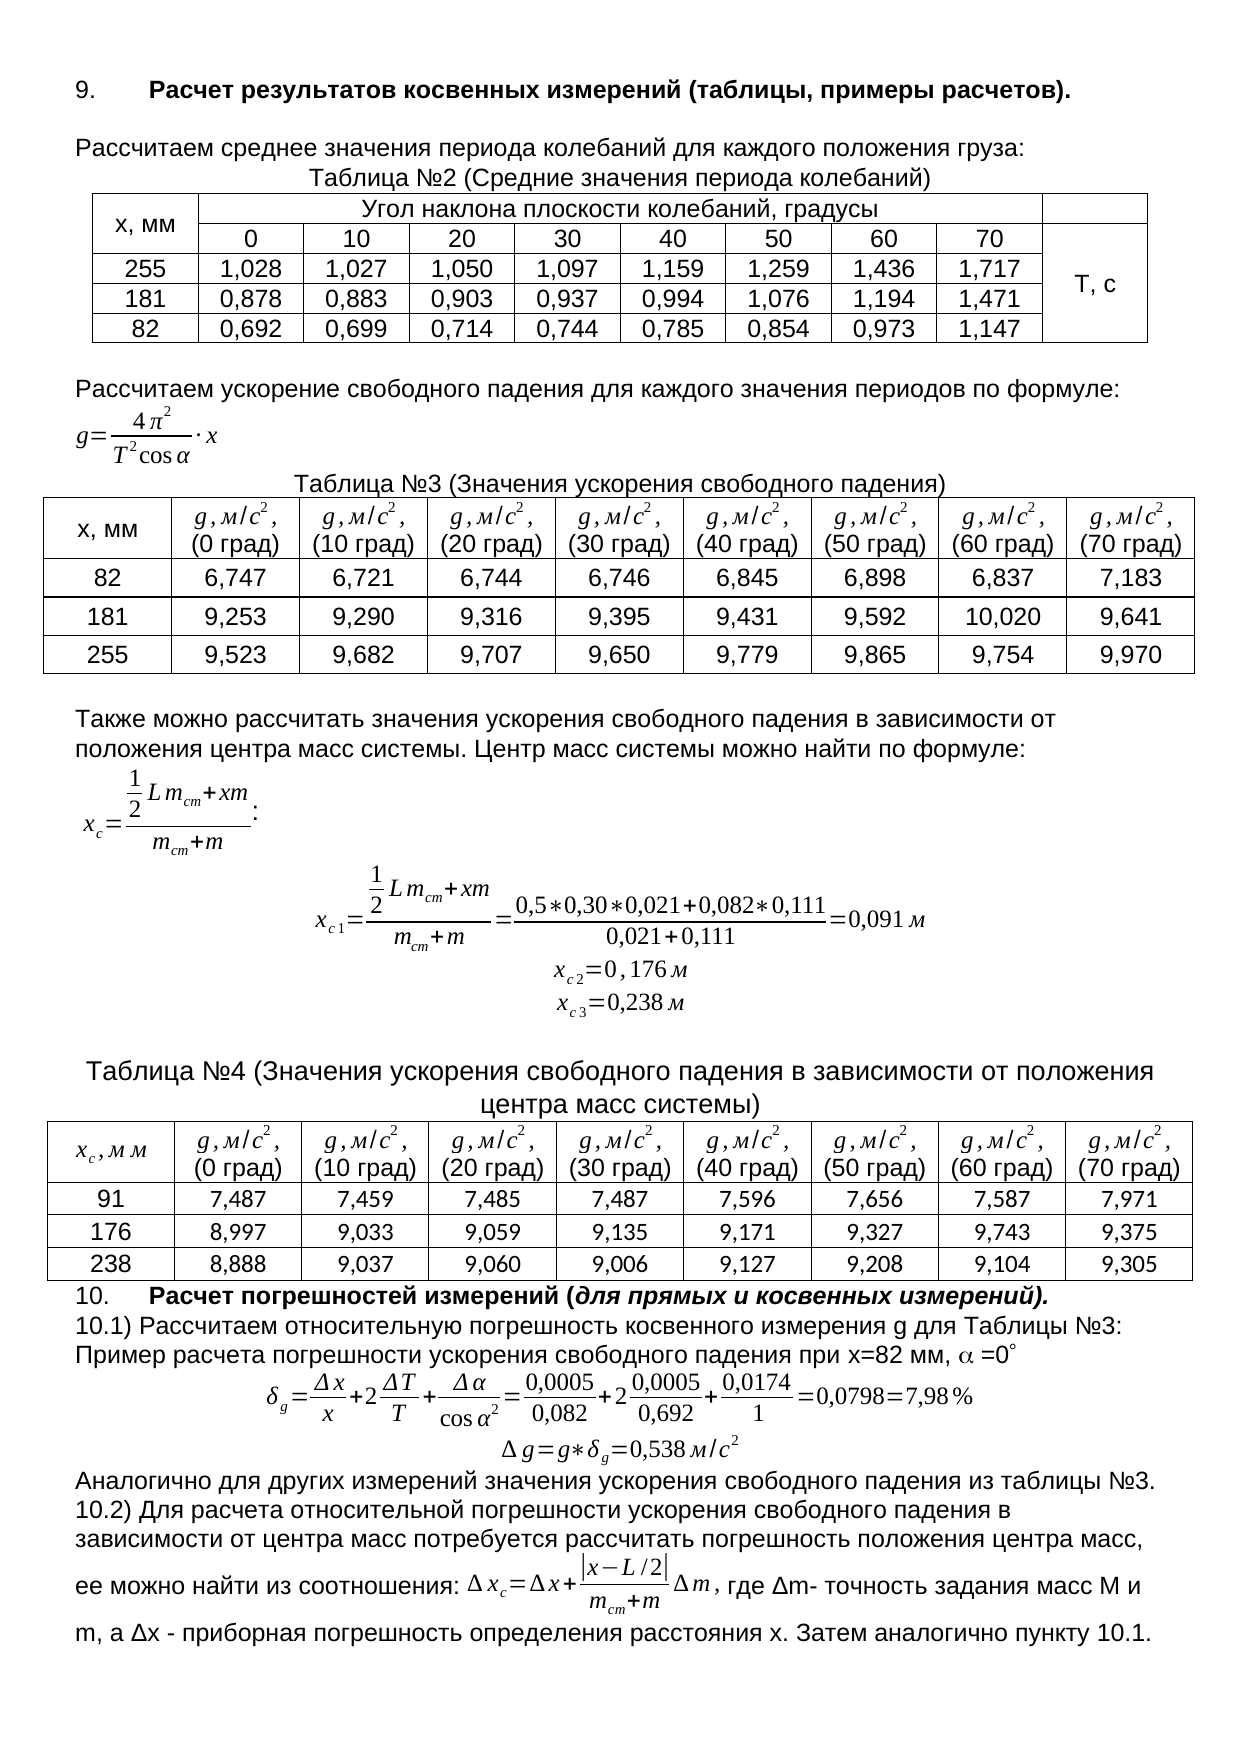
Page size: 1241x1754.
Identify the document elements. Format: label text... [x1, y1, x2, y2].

table_cell 1,097 [515, 254, 620, 283]
table_cell 9,865 [812, 636, 938, 673]
table_cell 6,837 [939, 559, 1066, 596]
table_cell 7,971 [1066, 1183, 1192, 1214]
table_cell 0,699 [304, 314, 409, 342]
table_cell 9,395 [556, 598, 683, 635]
table_cell 7,596 [684, 1183, 811, 1214]
table_header (10 град) [302, 1122, 428, 1182]
table_cell 1,194 [832, 284, 936, 312]
table_cell 7,459 [302, 1183, 428, 1214]
table_cell 9,682 [300, 636, 427, 673]
table_header [1043, 194, 1147, 223]
table_header x, мм [93, 194, 198, 253]
table_header (40 град) [684, 1122, 811, 1182]
table_cell 181 [93, 284, 198, 312]
table_cell 7,487 [175, 1183, 301, 1214]
table_cell 9,060 [429, 1248, 556, 1280]
text Рассчитаем среднее значения периода колебаний для каждого положения груза: [75, 132, 1165, 161]
table_cell 6,747 [172, 559, 299, 596]
table_cell 9,208 [812, 1248, 938, 1280]
table_cell 9,650 [556, 636, 683, 673]
table_cell 9,743 [939, 1215, 1065, 1247]
table_cell 10 [304, 224, 409, 253]
table_cell 9,006 [557, 1248, 683, 1280]
table_header x, мм [44, 498, 171, 558]
table_cell 9,033 [302, 1215, 428, 1247]
table_cell 40 [621, 224, 725, 253]
table_header (50 град) [812, 1122, 938, 1182]
table_cell 60 [832, 224, 936, 253]
table_cell 9,707 [428, 636, 555, 673]
table_header (40 град) [684, 498, 811, 558]
table_header (30 град) [556, 498, 683, 558]
table_cell 7,485 [429, 1183, 556, 1214]
table_cell 7,183 [1067, 559, 1194, 596]
text : [75, 765, 1165, 859]
table_cell 9,431 [684, 598, 811, 635]
table_cell 1,471 [937, 284, 1042, 312]
table_cell 9,316 [428, 598, 555, 635]
table_cell 9,754 [939, 636, 1066, 673]
table_cell 1,027 [304, 254, 409, 283]
table_header (60 град) [939, 498, 1066, 558]
table_cell 9,779 [684, 636, 811, 673]
table_cell 30 [515, 224, 620, 253]
table_header (50 град) [812, 498, 938, 558]
table_header (60 град) [939, 1122, 1065, 1182]
table_cell T, c [1043, 224, 1147, 342]
table_header [48, 1122, 174, 1182]
table_cell 8,997 [175, 1215, 301, 1247]
table_cell 7,587 [939, 1183, 1065, 1214]
table_header (20 град) [428, 498, 555, 558]
table_cell 91 [48, 1183, 174, 1214]
table_cell 70 [937, 224, 1042, 253]
table_cell 6,721 [300, 559, 427, 596]
table_cell 82 [44, 559, 171, 596]
table_cell 1,159 [621, 254, 725, 283]
text Пример расчета погрешности ускорения свободного падения при x=82 мм, =0 [75, 1340, 1165, 1369]
table_cell 1,436 [832, 254, 936, 283]
table_cell 0,878 [199, 284, 303, 312]
table_cell 1,076 [726, 284, 831, 312]
table_cell 6,746 [556, 559, 683, 596]
table_cell 9,290 [300, 598, 427, 635]
table_header (10 град) [300, 498, 427, 558]
table_cell 50 [726, 224, 831, 253]
table_cell 9,327 [812, 1215, 938, 1247]
table_cell 9,037 [302, 1248, 428, 1280]
table_cell 0,994 [621, 284, 725, 312]
table_cell 181 [44, 598, 171, 635]
list Расчет погрешностей измерений (для прямых и косвенных измерений). [75, 1281, 1165, 1309]
table_cell 0,692 [199, 314, 303, 342]
table_cell 0,854 [726, 314, 831, 342]
table_cell 10,020 [939, 598, 1066, 635]
table_header (70 град) [1067, 498, 1194, 558]
table_cell 82 [93, 314, 198, 342]
table_cell 7,487 [557, 1183, 683, 1214]
table_cell 0,744 [515, 314, 620, 342]
table_cell 1,717 [937, 254, 1042, 283]
table_cell 9,970 [1067, 636, 1194, 673]
table_cell 6,845 [684, 559, 811, 596]
table_cell 255 [44, 636, 171, 673]
table_cell 20 [410, 224, 514, 253]
table_cell 7,656 [812, 1183, 938, 1214]
table_cell 9,523 [172, 636, 299, 673]
table_cell 0 [199, 224, 303, 253]
table_cell 1,259 [726, 254, 831, 283]
table_cell 1,028 [199, 254, 303, 283]
list Расчет результатов косвенных измерений (таблицы, примеры расчетов). [75, 75, 1165, 104]
table_cell 9,375 [1066, 1215, 1192, 1247]
table_cell 9,135 [557, 1215, 683, 1247]
table_cell 9,127 [684, 1248, 811, 1280]
table_cell 1,147 [937, 314, 1042, 342]
table_cell 0,714 [410, 314, 514, 342]
text Таблица №4 (Значения ускорения свободного падения в зависимости от положения центра масс системы) [75, 1055, 1165, 1119]
table_cell 176 [48, 1215, 174, 1247]
table_cell 238 [48, 1248, 174, 1280]
table_cell 0,903 [410, 284, 514, 312]
table_cell 9,305 [1066, 1248, 1192, 1280]
table_cell 255 [93, 254, 198, 283]
table_cell 9,641 [1067, 598, 1194, 635]
table_cell 0,973 [832, 314, 936, 342]
text Таблица №3 (Значения ускорения свободного падения) [75, 468, 1165, 497]
table_header (30 град) [557, 1122, 683, 1182]
table_cell 9,059 [429, 1215, 556, 1247]
table_cell 6,898 [812, 559, 938, 596]
table_cell 6,744 [428, 559, 555, 596]
text 10.2) Для расчета относительной погрешности ускорения свободного падения в зависимости от центра масс потребуется рассчитать погрешность положения центра масс, ее можно найти из соотношения: где Δm- точность задания масс M и m, а Δx - приборная погрешность определения расстояния х. Затем аналогично пункту 10.1. [75, 1495, 1165, 1647]
table_cell 1,050 [410, 254, 514, 283]
table_cell 0,785 [621, 314, 725, 342]
table_header (70 град) [1066, 1122, 1192, 1182]
table_cell 0,937 [515, 284, 620, 312]
table_header (0 град) [175, 1122, 301, 1182]
table_header (20 град) [429, 1122, 556, 1182]
text Рассчитаем ускорение свободного падения для каждого значения периодов по формуле: [75, 374, 1165, 468]
table_header Угол наклона плоскости колебаний, градусы [199, 194, 1042, 223]
table_header (0 град) [172, 498, 299, 558]
table_cell 9,253 [172, 598, 299, 635]
text Также можно рассчитать значения ускорения свободного падения в зависимости от положения центра масс системы. Центр масс системы можно найти по формуле: [75, 704, 1165, 763]
table_cell 8,888 [175, 1248, 301, 1280]
table_cell 9,592 [812, 598, 938, 635]
table_cell 9,171 [684, 1215, 811, 1247]
table_cell 0,883 [304, 284, 409, 312]
text Аналогично для других измерений значения ускорения свободного падения из таблицы №3. [75, 1466, 1165, 1495]
text Таблица №2 (Средние значения периода колебаний) [75, 163, 1165, 192]
text 10.1) Рассчитаем относительную погрешность косвенного измерения g для Таблицы №3: [75, 1311, 1165, 1340]
table_cell 9,104 [939, 1248, 1065, 1280]
